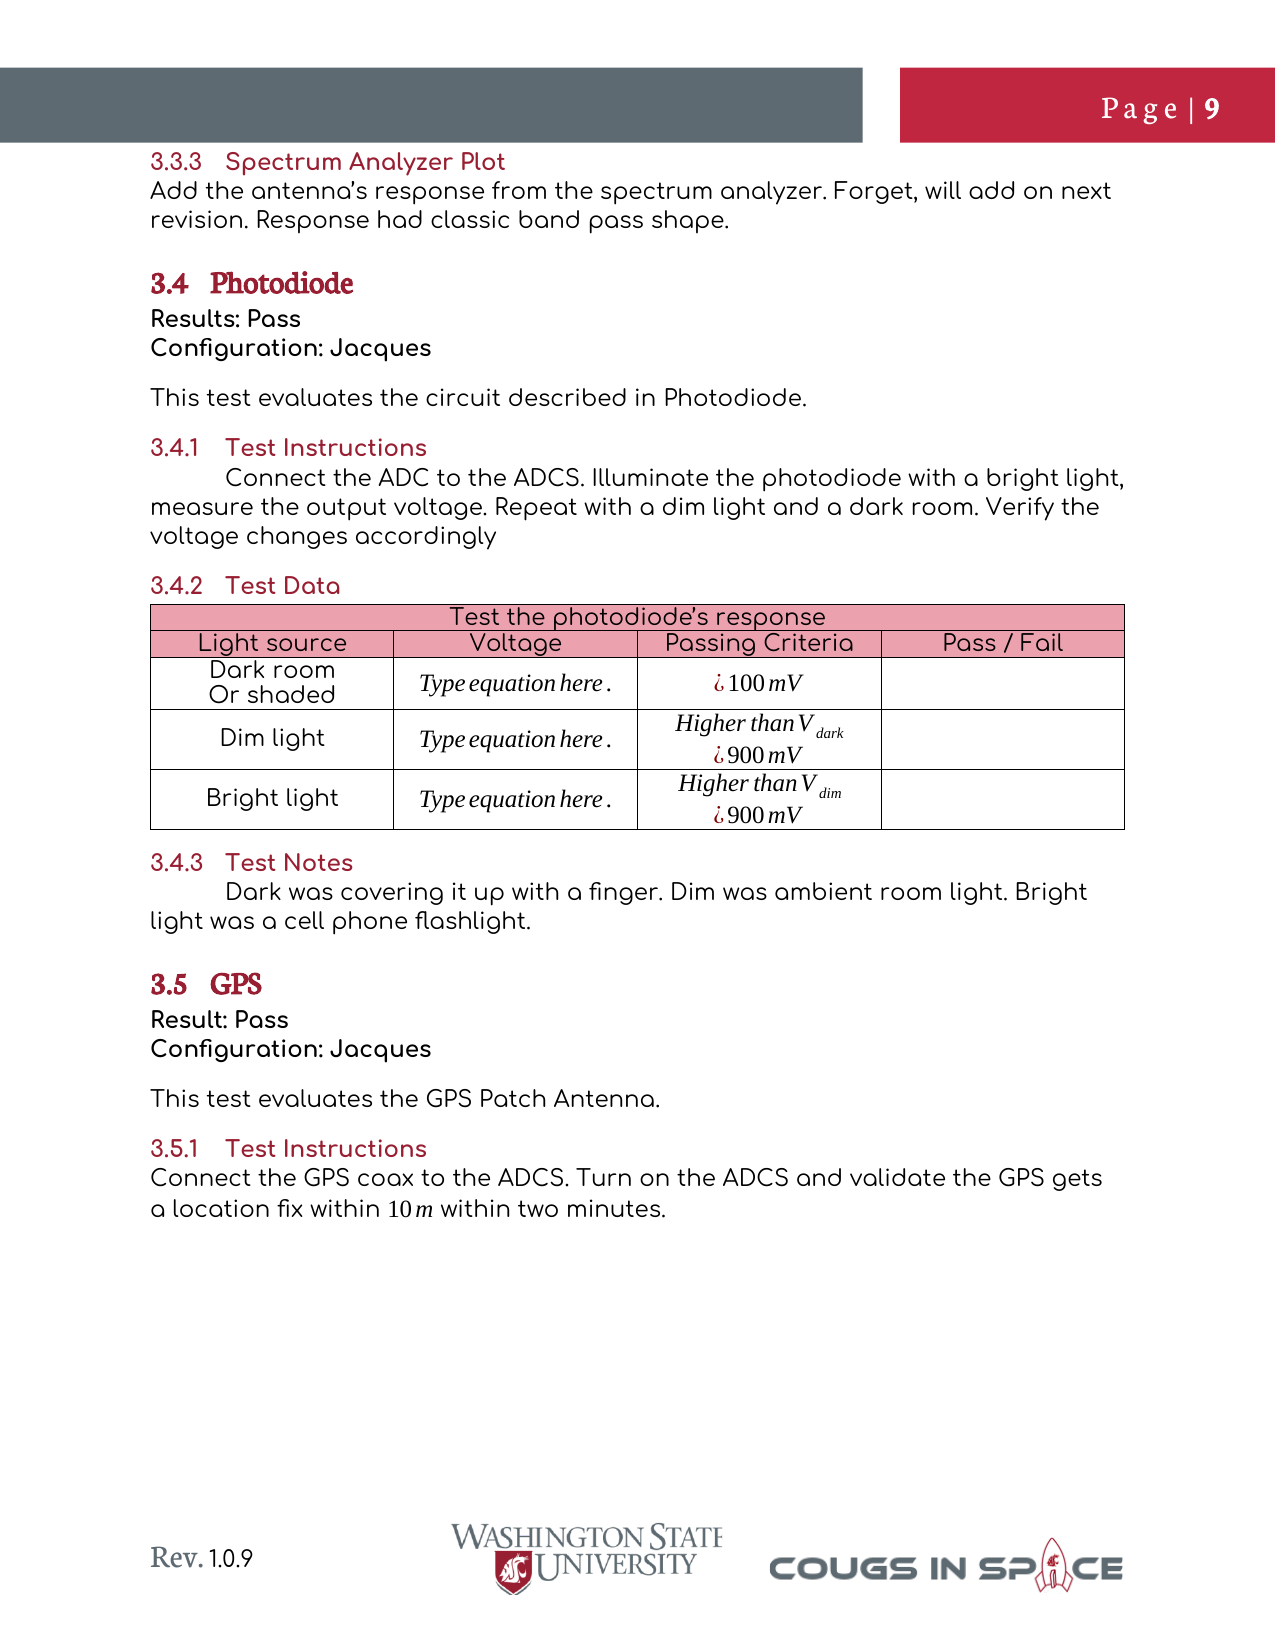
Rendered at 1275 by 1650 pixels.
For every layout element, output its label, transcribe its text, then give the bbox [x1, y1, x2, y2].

text This test evaluates the circuit described in Photodiode. [150, 386, 1125, 412]
subtitle Test Instructions [150, 437, 1125, 462]
table_cell [882, 770, 1124, 829]
table_cell Light source [151, 631, 393, 657]
table_cell Passing Criteria [638, 631, 881, 657]
picture [450, 1522, 723, 1595]
text Connect the ADC to the ADCS. Illuminate the photodiode with a bright light, measure the output voltage. Repeat with a dim light and a dark room. Verify the voltage changes accordingly [150, 466, 1125, 550]
subtitle Photodiode [150, 259, 1125, 301]
text Connect the GPS coax to the ADCS. Turn on the ADCS and validate the GPS gets a location fix within within two minutes. [150, 1167, 1125, 1223]
subtitle GPS [150, 959, 1125, 1002]
subtitle Test Instructions [150, 1137, 1125, 1163]
table_cell [394, 710, 637, 769]
table_cell Voltage [394, 631, 637, 657]
table_cell Dark room Or shaded [151, 658, 393, 709]
table_cell Bright light [151, 770, 393, 829]
table_cell [638, 658, 881, 709]
table_cell [394, 770, 637, 829]
text Dark was covering it up with a finger. Dim was ambient room light. Bright light was a cell phone flashlight. [150, 880, 1125, 935]
text Result: Pass [150, 1008, 1125, 1033]
subtitle Test Data [150, 574, 1125, 600]
subtitle Test Notes [150, 851, 1125, 876]
text This test evaluates the GPS Patch Antenna. [150, 1087, 1125, 1113]
text Configuration: Jacques [150, 1037, 1125, 1063]
text Configuration: Jacques [150, 336, 1125, 362]
subtitle Spectrum Analyzer Plot [150, 150, 1125, 176]
picture [769, 1537, 1123, 1594]
table_header Test the photodiode’s response [151, 605, 1124, 630]
table_cell [882, 710, 1124, 769]
table_cell Pass / Fail [882, 631, 1124, 657]
table_cell [394, 658, 637, 709]
table_cell [638, 770, 881, 829]
table_cell [638, 710, 881, 769]
text Results: Pass [150, 307, 1125, 333]
table_cell [882, 658, 1124, 709]
text Add the antenna’s response from the spectrum analyzer. Forget, will add on next revision. Response had classic band pass shape. [150, 179, 1125, 234]
table_cell Dim light [151, 710, 393, 769]
